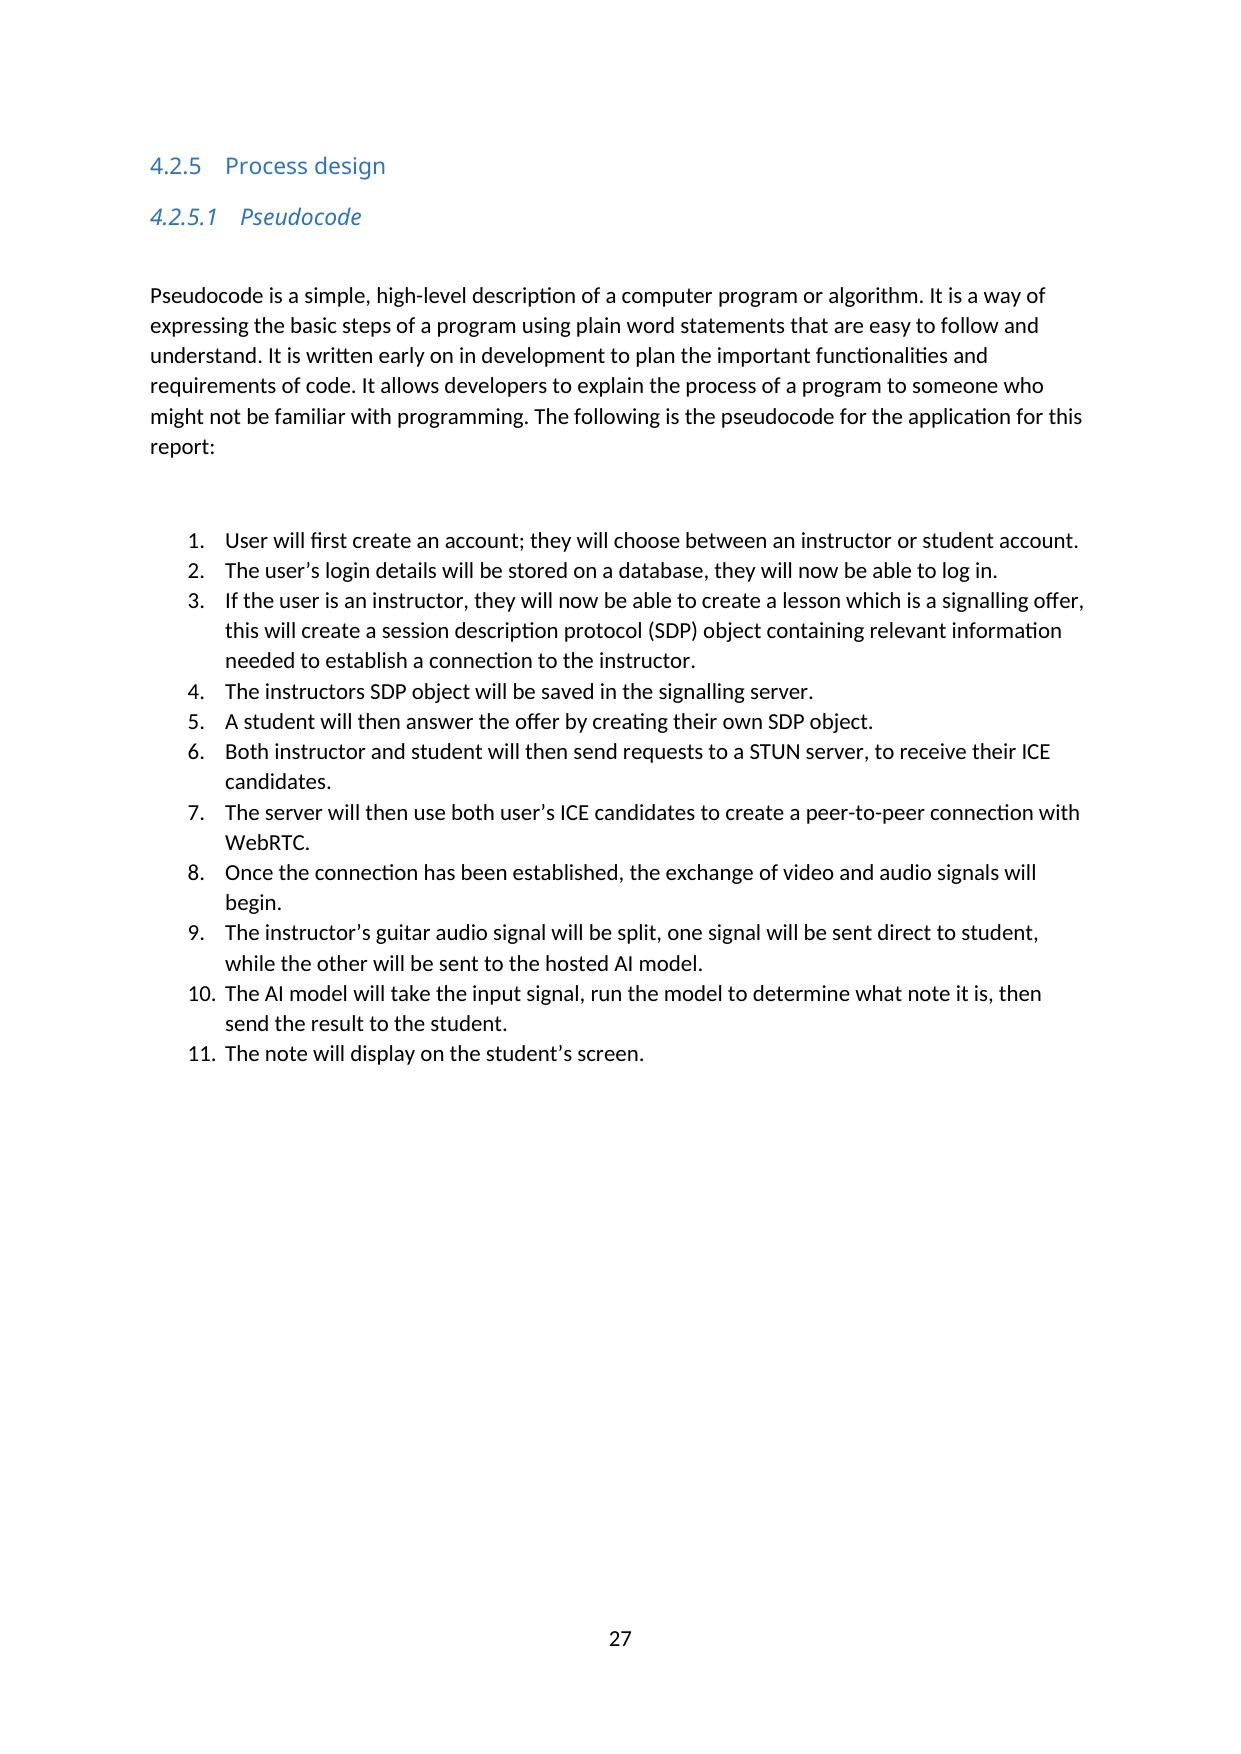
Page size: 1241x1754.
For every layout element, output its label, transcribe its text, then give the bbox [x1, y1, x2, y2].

list If the user is an instructor, they will now be able to create a lesson which is a signalling offer, this will create a session description protocol (SDP) object containing relevant information needed to establish a connection to the instructor. [187, 586, 1090, 675]
subtitle Process design [150, 150, 1090, 181]
text Pseudocode is a simple, high-level description of a computer program or algorithm. It is a way of expressing the basic steps of a program using plain word statements that are easy to follow and understand. It is written early on in development to plan the important functionalities and requirements of code. It allows developers to explain the process of a program to someone who might not be familiar with programming. The following is the pseudocode for the application for this report: [150, 281, 1090, 460]
list A student will then answer the offer by creating their own SDP object. [187, 707, 1090, 735]
list The instructor’s guitar audio signal will be split, one signal will be sent direct to student, while the other will be sent to the hosted AI model. [187, 918, 1090, 977]
list The instructors SDP object will be saved in the signalling server. [187, 677, 1090, 705]
subtitle Pseudocode [150, 200, 1090, 232]
list User will first create an account; they will choose between an instructor or student account. [187, 526, 1090, 554]
list Both instructor and student will then send requests to a STUN server, to receive their ICE candidates. [187, 737, 1090, 796]
list The AI model will take the input signal, run the model to determine what note it is, then send the result to the student. [187, 979, 1090, 1037]
list The server will then use both user’s ICE candidates to create a peer-to-peer connection with WebRTC. [187, 798, 1090, 856]
list The user’s login details will be stored on a database, they will now be able to log in. [187, 556, 1090, 584]
list The note will display on the student’s screen. [187, 1039, 1090, 1067]
list Once the connection has been established, the exchange of video and audio signals will begin. [187, 858, 1090, 916]
